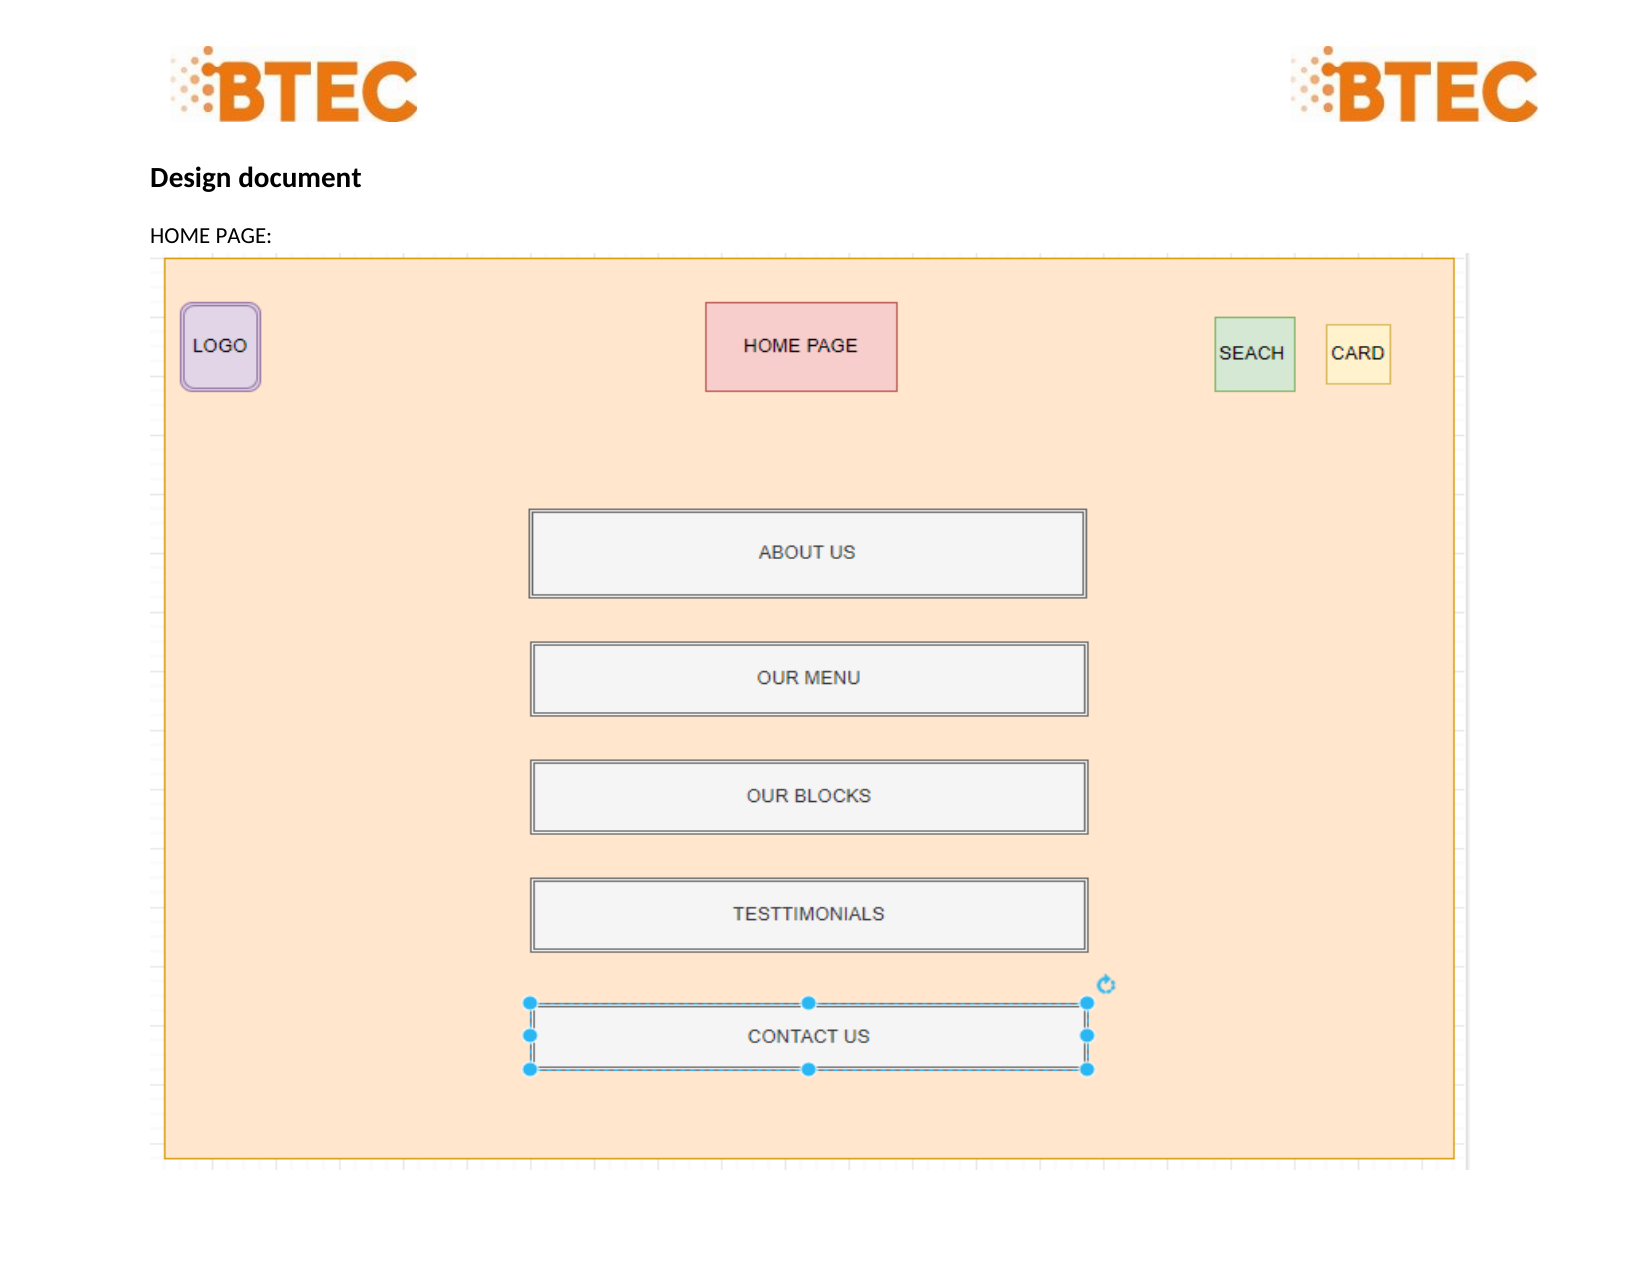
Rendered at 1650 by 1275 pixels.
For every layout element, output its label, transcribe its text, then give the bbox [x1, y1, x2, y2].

text Design document [150, 159, 1500, 195]
picture [150, 253, 1471, 1170]
picture [170, 46, 418, 122]
picture [1290, 46, 1538, 122]
